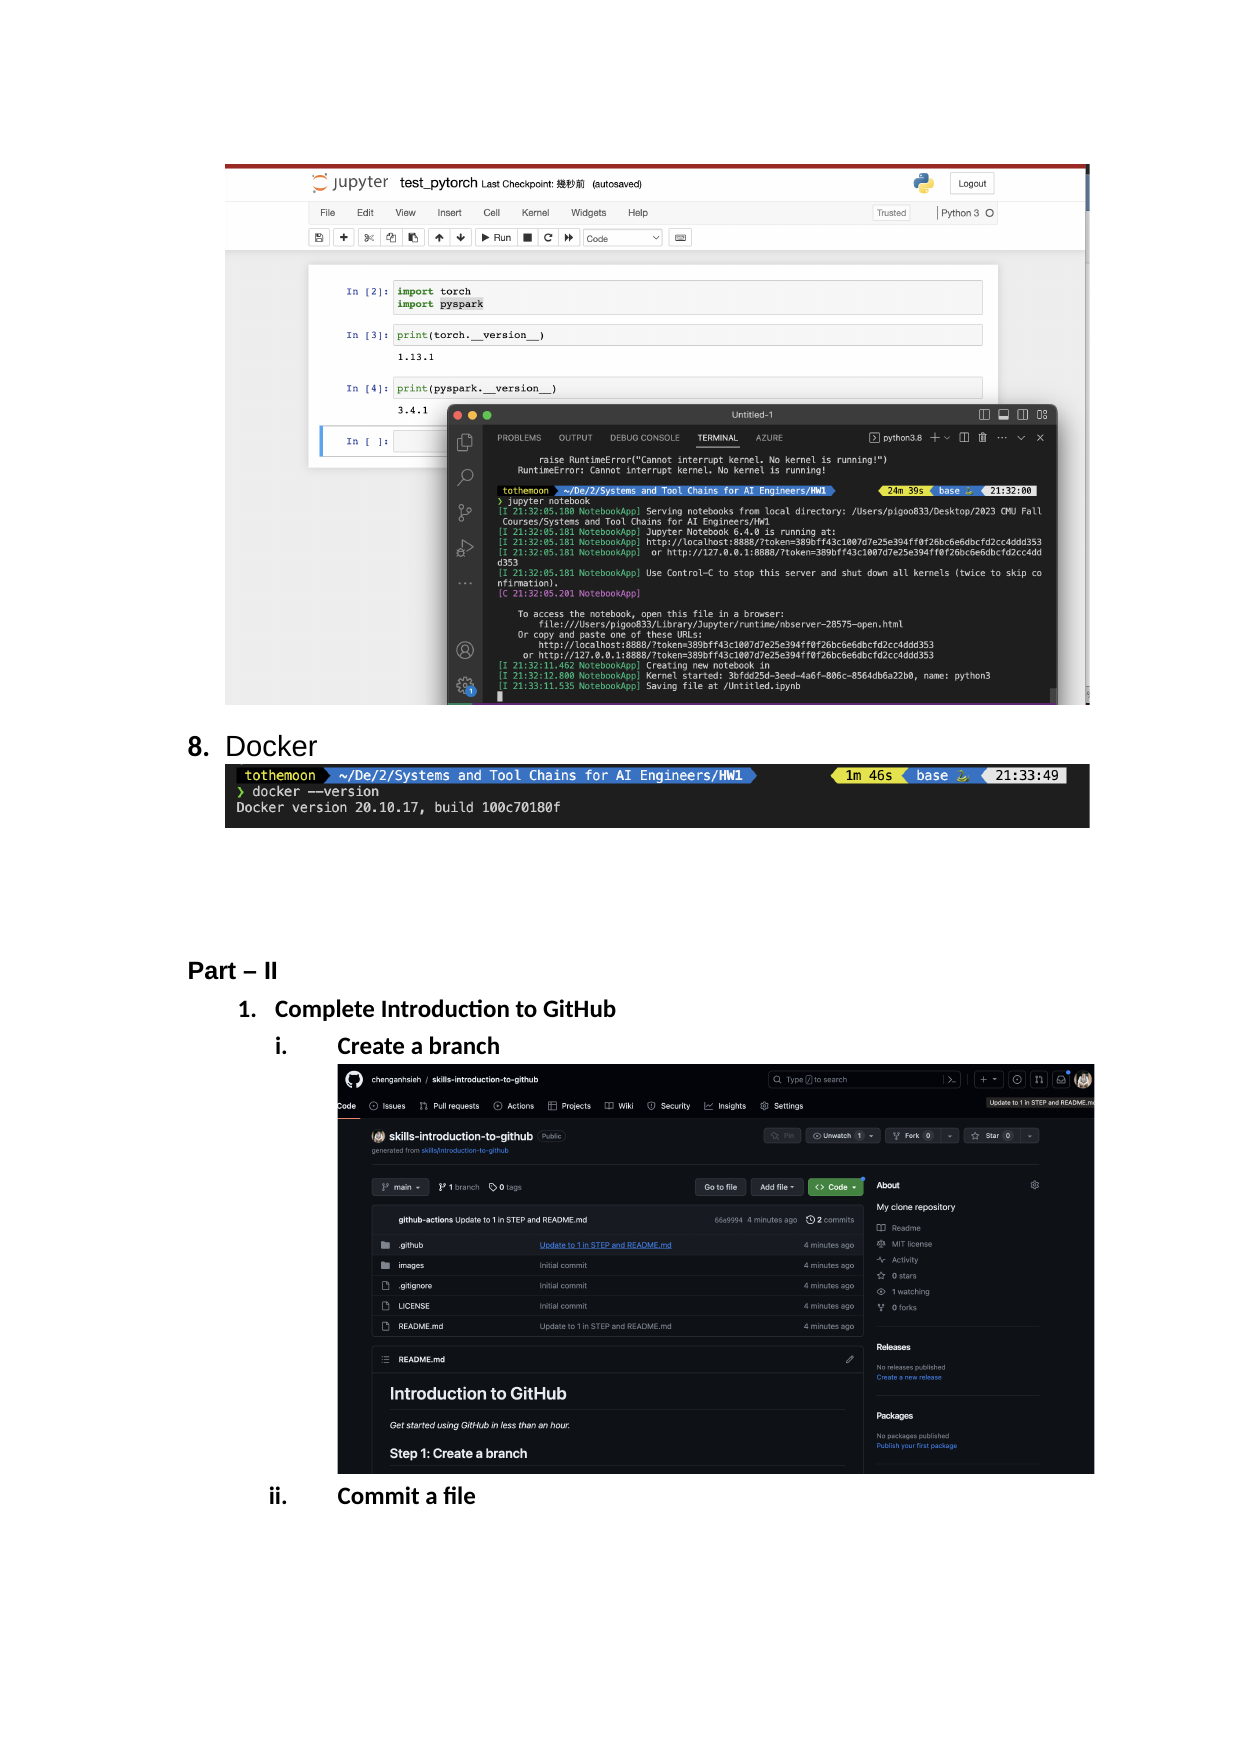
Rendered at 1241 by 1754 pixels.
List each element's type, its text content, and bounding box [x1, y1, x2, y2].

list Docker [187, 727, 1053, 764]
text Part – II [187, 952, 1053, 989]
picture [337, 1064, 1095, 1474]
list Create a branch [287, 1027, 1053, 1064]
list Commit a file [287, 1477, 1053, 1514]
picture [225, 164, 1090, 705]
list Complete Introduction to GitHub [237, 989, 1053, 1027]
picture [225, 764, 1090, 828]
